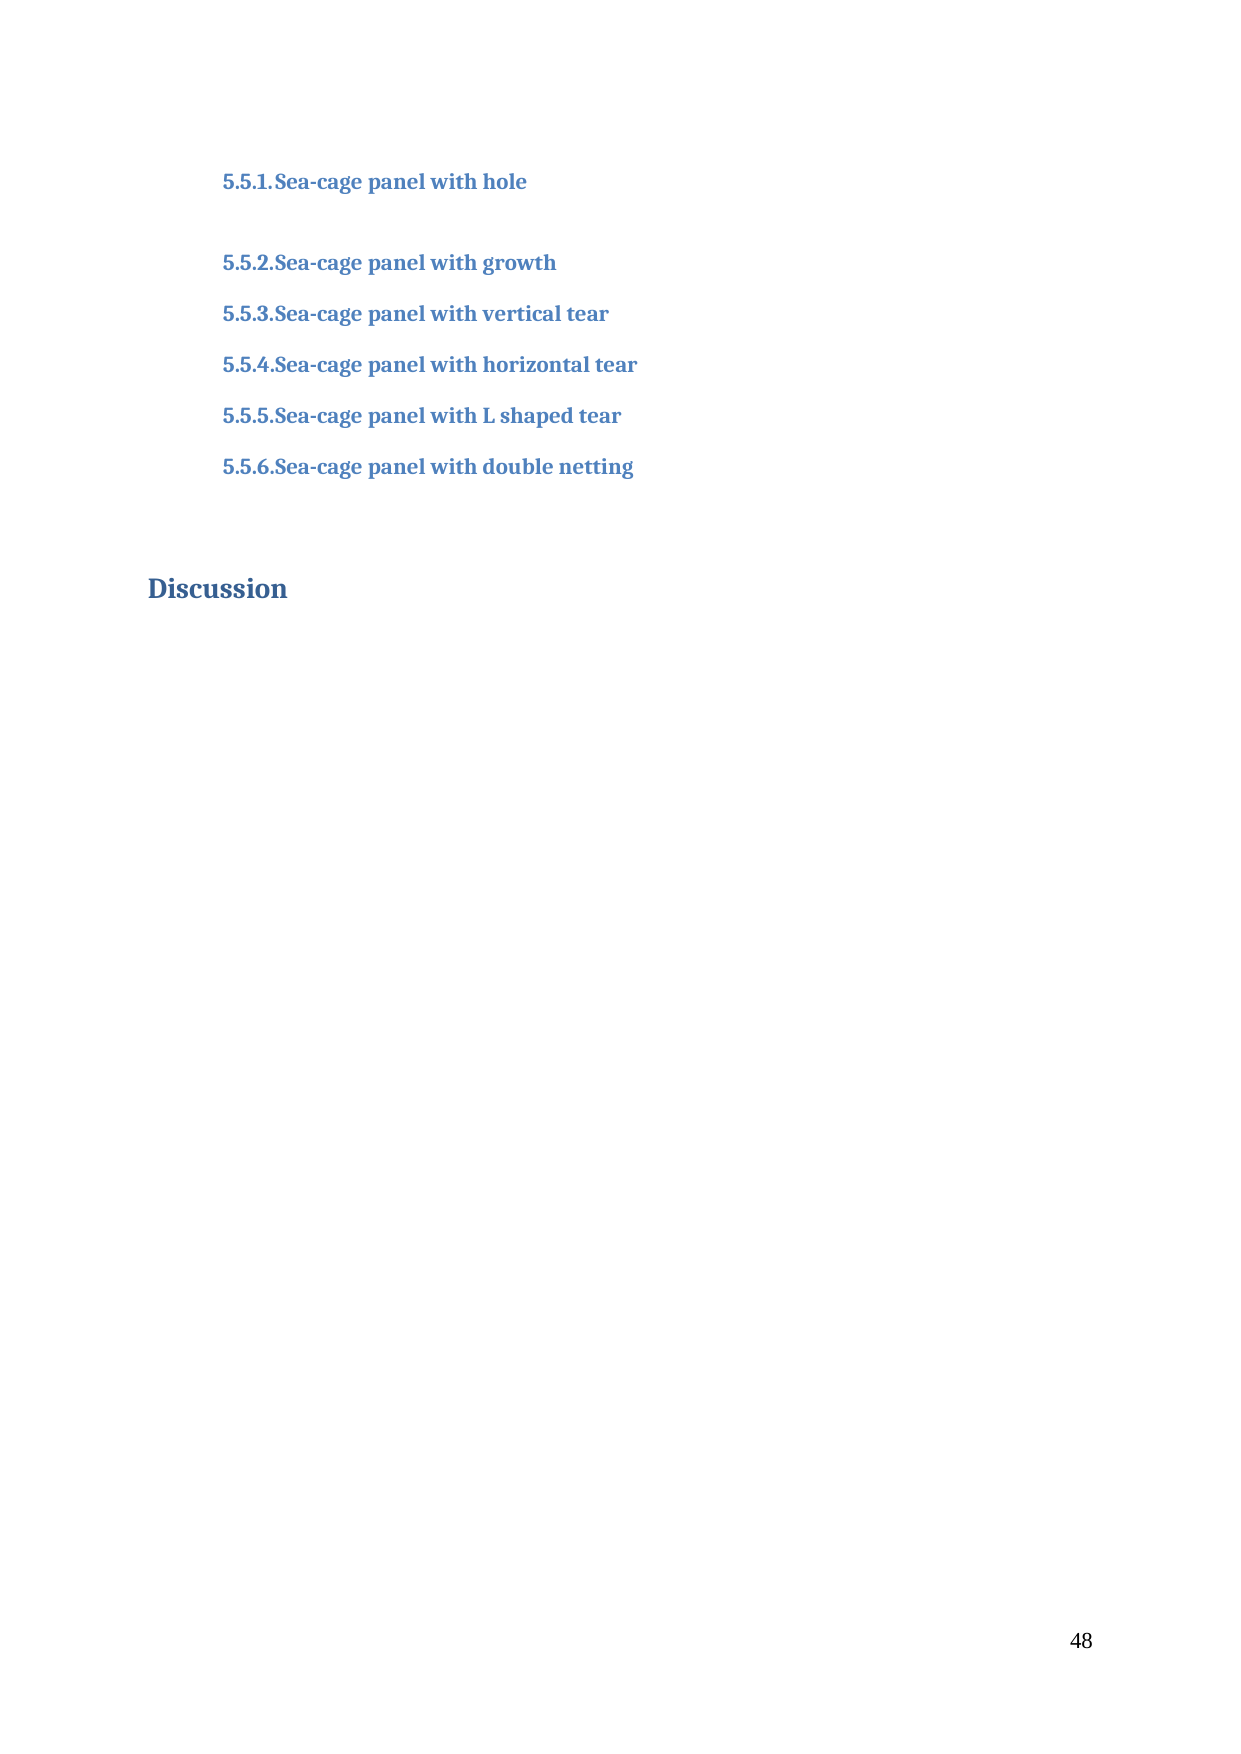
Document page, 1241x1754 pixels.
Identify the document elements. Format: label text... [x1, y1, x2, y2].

subtitle Sea-cage panel with growth [223, 250, 1093, 276]
subtitle Sea-cage panel with horizontal tear [223, 352, 1093, 378]
subtitle Sea-cage panel with double netting [223, 454, 1093, 480]
subtitle Sea-cage panel with vertical tear [223, 301, 1093, 327]
subtitle Sea-cage panel with L shaped tear [223, 403, 1093, 429]
subtitle Sea-cage panel with hole [223, 168, 1093, 195]
subtitle Discussion [148, 573, 1093, 606]
